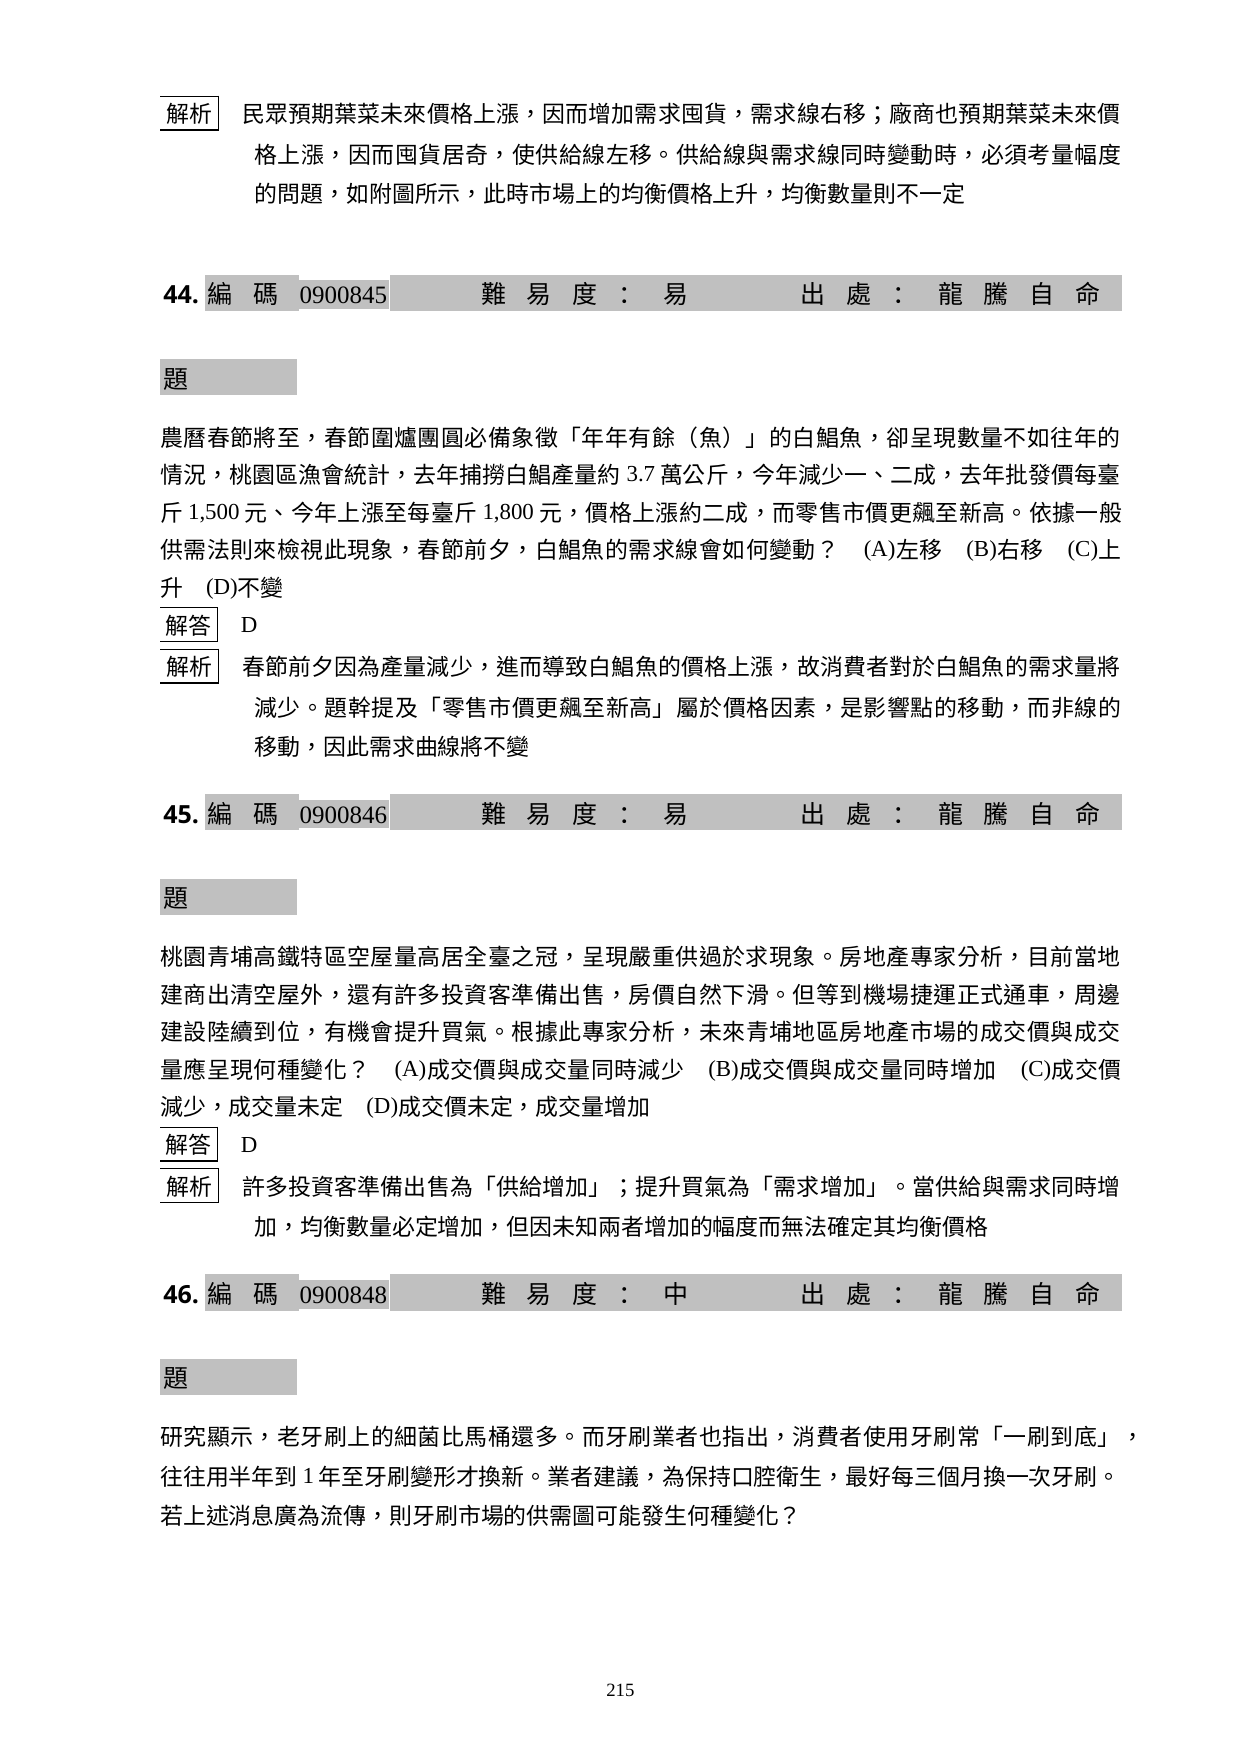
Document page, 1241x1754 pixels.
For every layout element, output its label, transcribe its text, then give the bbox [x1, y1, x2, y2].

text 解答 D [160, 1128, 217, 1160]
text 解答 D [160, 608, 217, 641]
list 編碼0900848 難易度：中 出處：龍騰自命題 [160, 1257, 1122, 1412]
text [160, 1419, 1122, 1531]
list 編碼0900846 難易度：易 出處：龍騰自命題 [160, 777, 1122, 932]
text 解析 民眾預期葉菜未來價格上漲，因而增加需求囤貨，需求線右移；廠商也預期葉菜未來價格上漲，因而囤貨居奇，使供給線左移。供給線與需求線同時變動時，必須考量幅度的問題，如附圖所示，此時市場上的均衡價格上升，均衡數量則不一定 [160, 96, 1122, 243]
text 解析 許多投資客準備出售為「供給增加」；提升買氣為「需求增加」。當供給與需求同時增加，均衡數量必定增加，但因未知兩者增加的幅度而無法確定其均衡價格 [160, 1168, 1122, 1242]
text 解析 春節前夕因為產量減少，進而導致白鯧魚的價格上漲，故消費者對於白鯧魚的需求量將減少。題幹提及「零售市價更飆至新高」屬於價格因素，是影響點的移動，而非線的移動，因此需求曲線將不變 [160, 648, 1122, 762]
list 編碼0900845 難易度：易 出處：龍騰自命題 [160, 257, 1122, 413]
text 解答 D [218, 607, 1122, 642]
text 桃園青埔高鐵特區空屋量高居全臺之冠，呈現嚴重供過於求現象。房地產專家分析，目前當地建商出清空屋外，還有許多投資客準備出售，房價自然下滑。但等到機場捷運正式通車，周邊建設陸續到位，有機會提升買氣。根據此專家分析，未來青埔地區房地產市場的成交價與成交量應呈現何種變化？ (A)成交價與成交量同時減少 (B)成交價與成交量同時增加 (C)成交價減少，成交量未定 (D)成交價未定，成交量增加 [160, 939, 1122, 1122]
text 農曆春節將至，春節圍爐團圓必備象徵「年年有餘（魚）」的白鯧魚，卻呈現數量不如往年的情況，桃園區漁會統計，去年捕撈白鯧產量約3.7萬公斤，今年減少一、二成，去年批發價每臺斤1,500元、今年上漲至每臺斤1,800元，價格上漲約二成，而零售市價更飆至新高。依據一般供需法則來檢視此現象，春節前夕，白鯧魚的需求線會如何變動？ (A)左移 (B)右移 (C)上升 (D)不變 [160, 419, 1122, 603]
text 解答 D [218, 1127, 1122, 1161]
